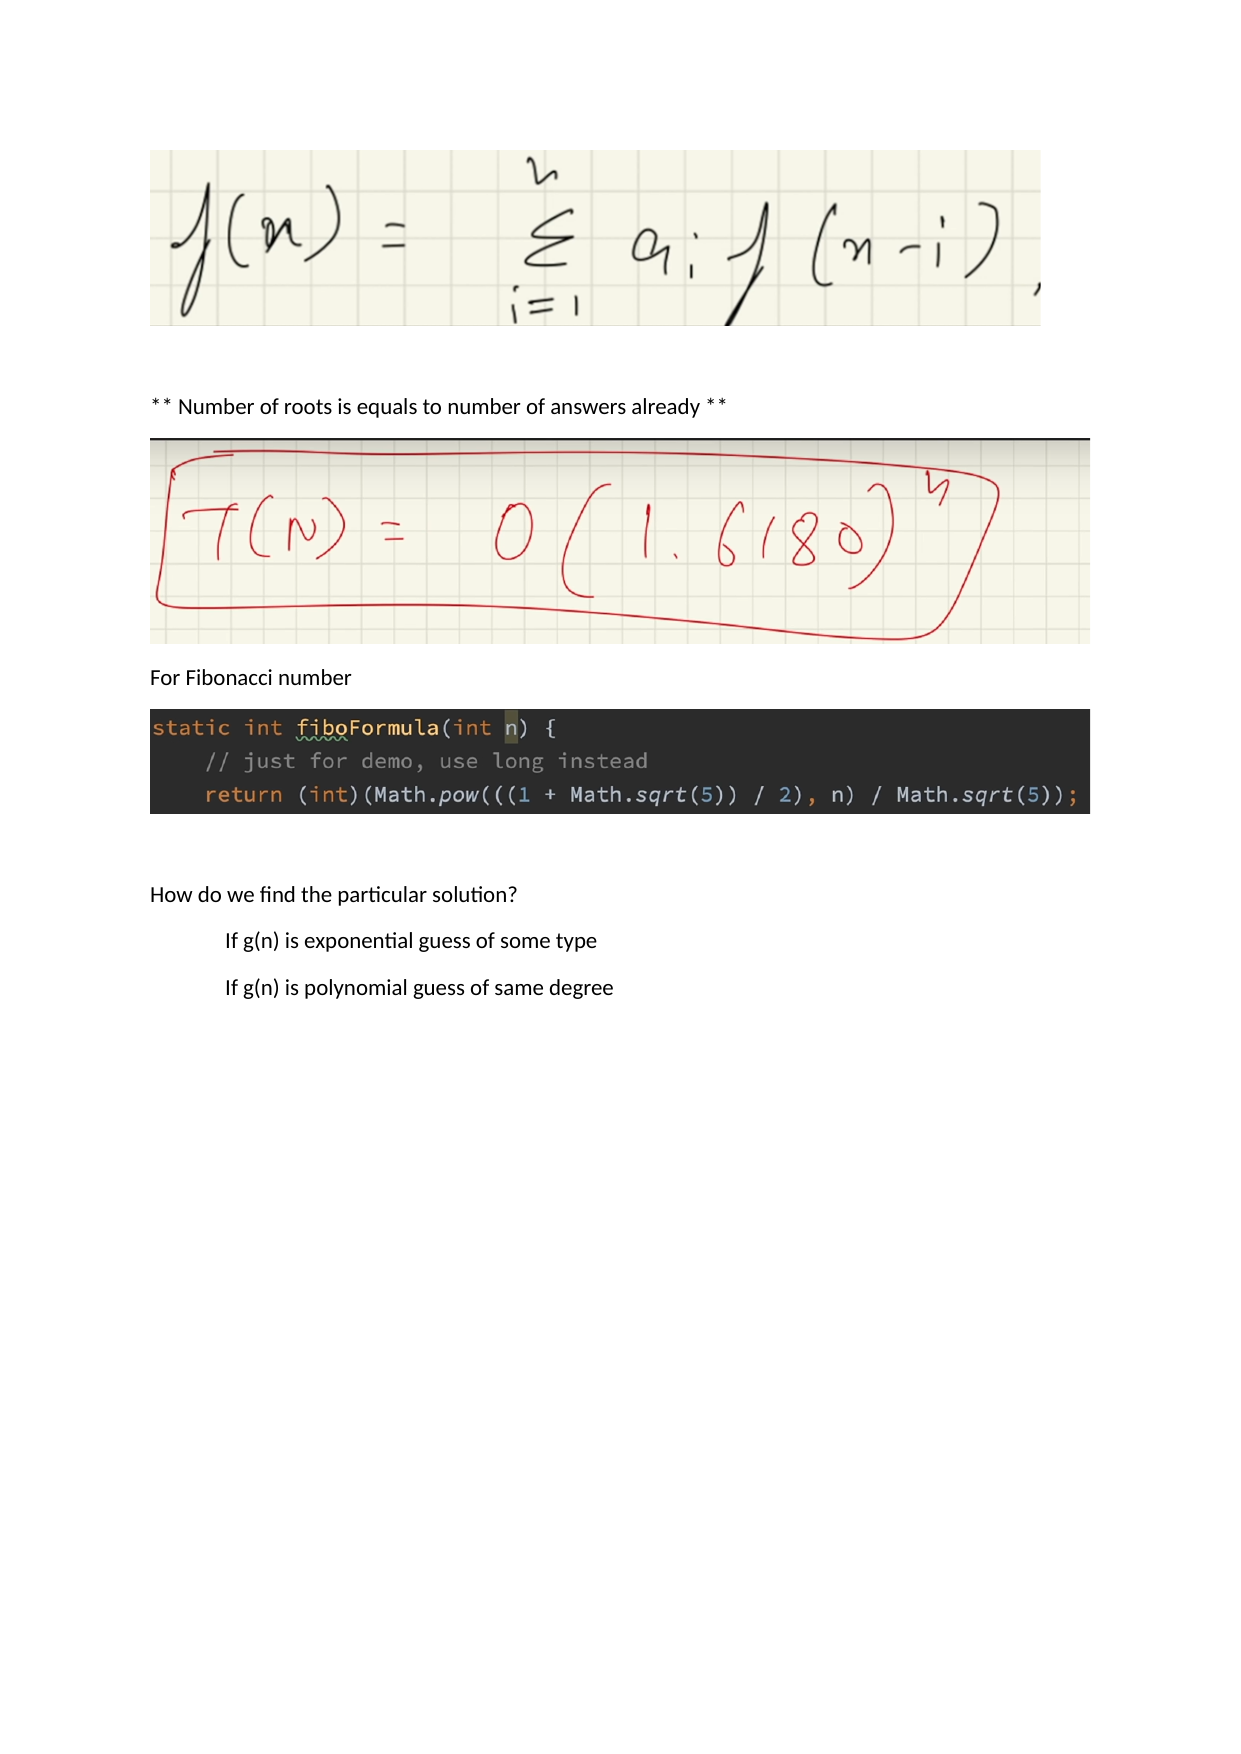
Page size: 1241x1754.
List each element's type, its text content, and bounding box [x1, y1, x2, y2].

text If g(n) is exponential guess of some type [150, 927, 1090, 954]
text ** Number of roots is equals to number of answers already ** [150, 392, 1090, 420]
text For Fibonacci number [150, 663, 1090, 691]
picture [150, 709, 1091, 814]
picture [150, 150, 1041, 326]
picture [150, 438, 1091, 644]
text How do we find the particular solution? [150, 880, 1090, 908]
text If g(n) is polynomial guess of same degree [150, 973, 1090, 1001]
